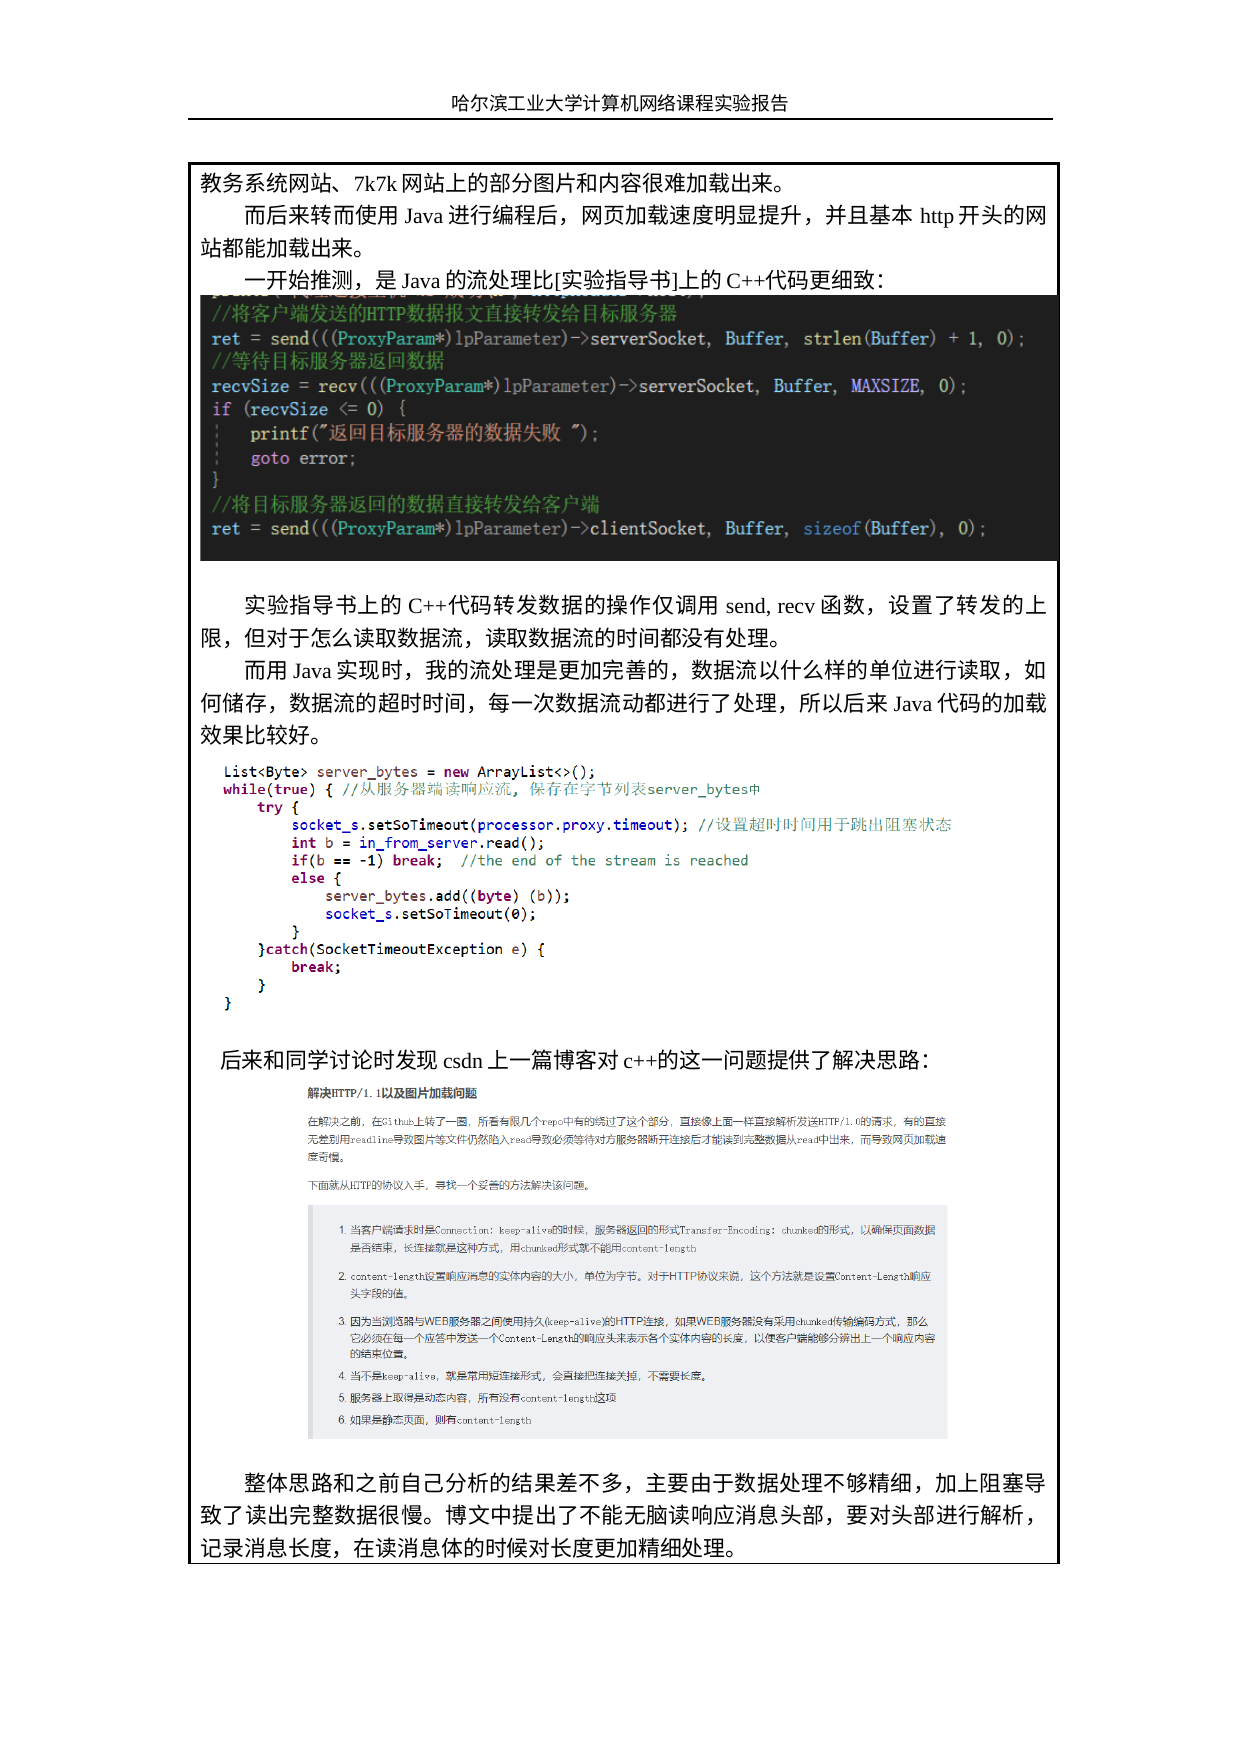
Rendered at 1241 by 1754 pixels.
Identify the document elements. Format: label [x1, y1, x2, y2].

picture [213, 750, 977, 1014]
picture [200, 295, 1059, 561]
picture [297, 1075, 951, 1443]
table_cell [191, 165, 1057, 1563]
